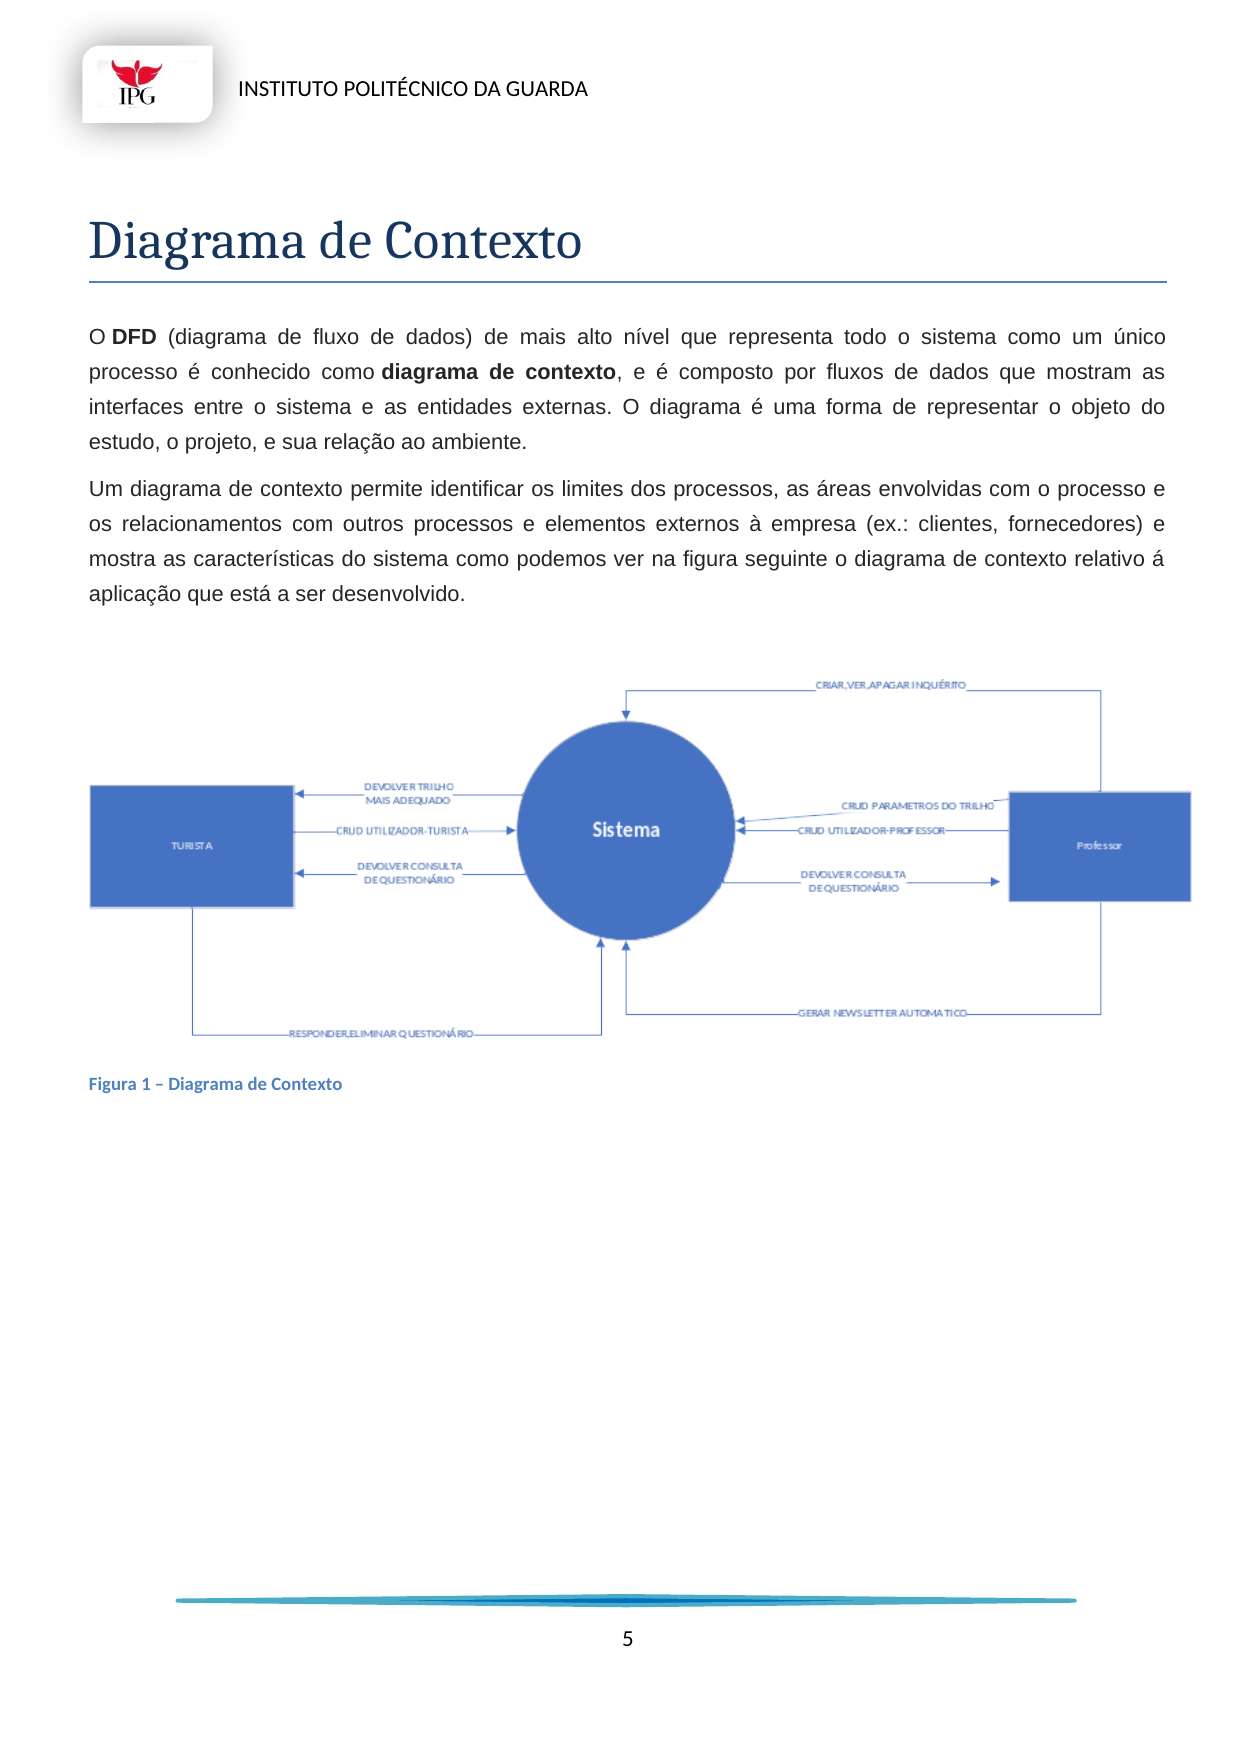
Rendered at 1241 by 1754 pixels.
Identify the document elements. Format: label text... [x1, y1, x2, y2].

text O DFD (diagrama de fluxo de dados) de mais alto nível que representa todo o sistema como um único processo é conhecido como diagrama de contexto, e é composto por fluxos de dados que mostram as interfaces entre o sistema e as entidades externas. O diagrama é uma forma de representar o objeto do estudo, o projeto, e sua relação ao ambiente. [89, 314, 1167, 454]
title Diagrama de Contexto [89, 210, 1167, 281]
text Um diagrama de contexto permite identificar os limites dos processos, as áreas envolvidas com o processo e os relacionamentos com outros processos e elementos externos à empresa (ex.: clientes, fornecedores) e mostra as características do sistema como podemos ver na figura seguinte o diagrama de contexto relativo á aplicação que está a ser desenvolvido. [89, 466, 1167, 606]
picture [97, 61, 198, 108]
